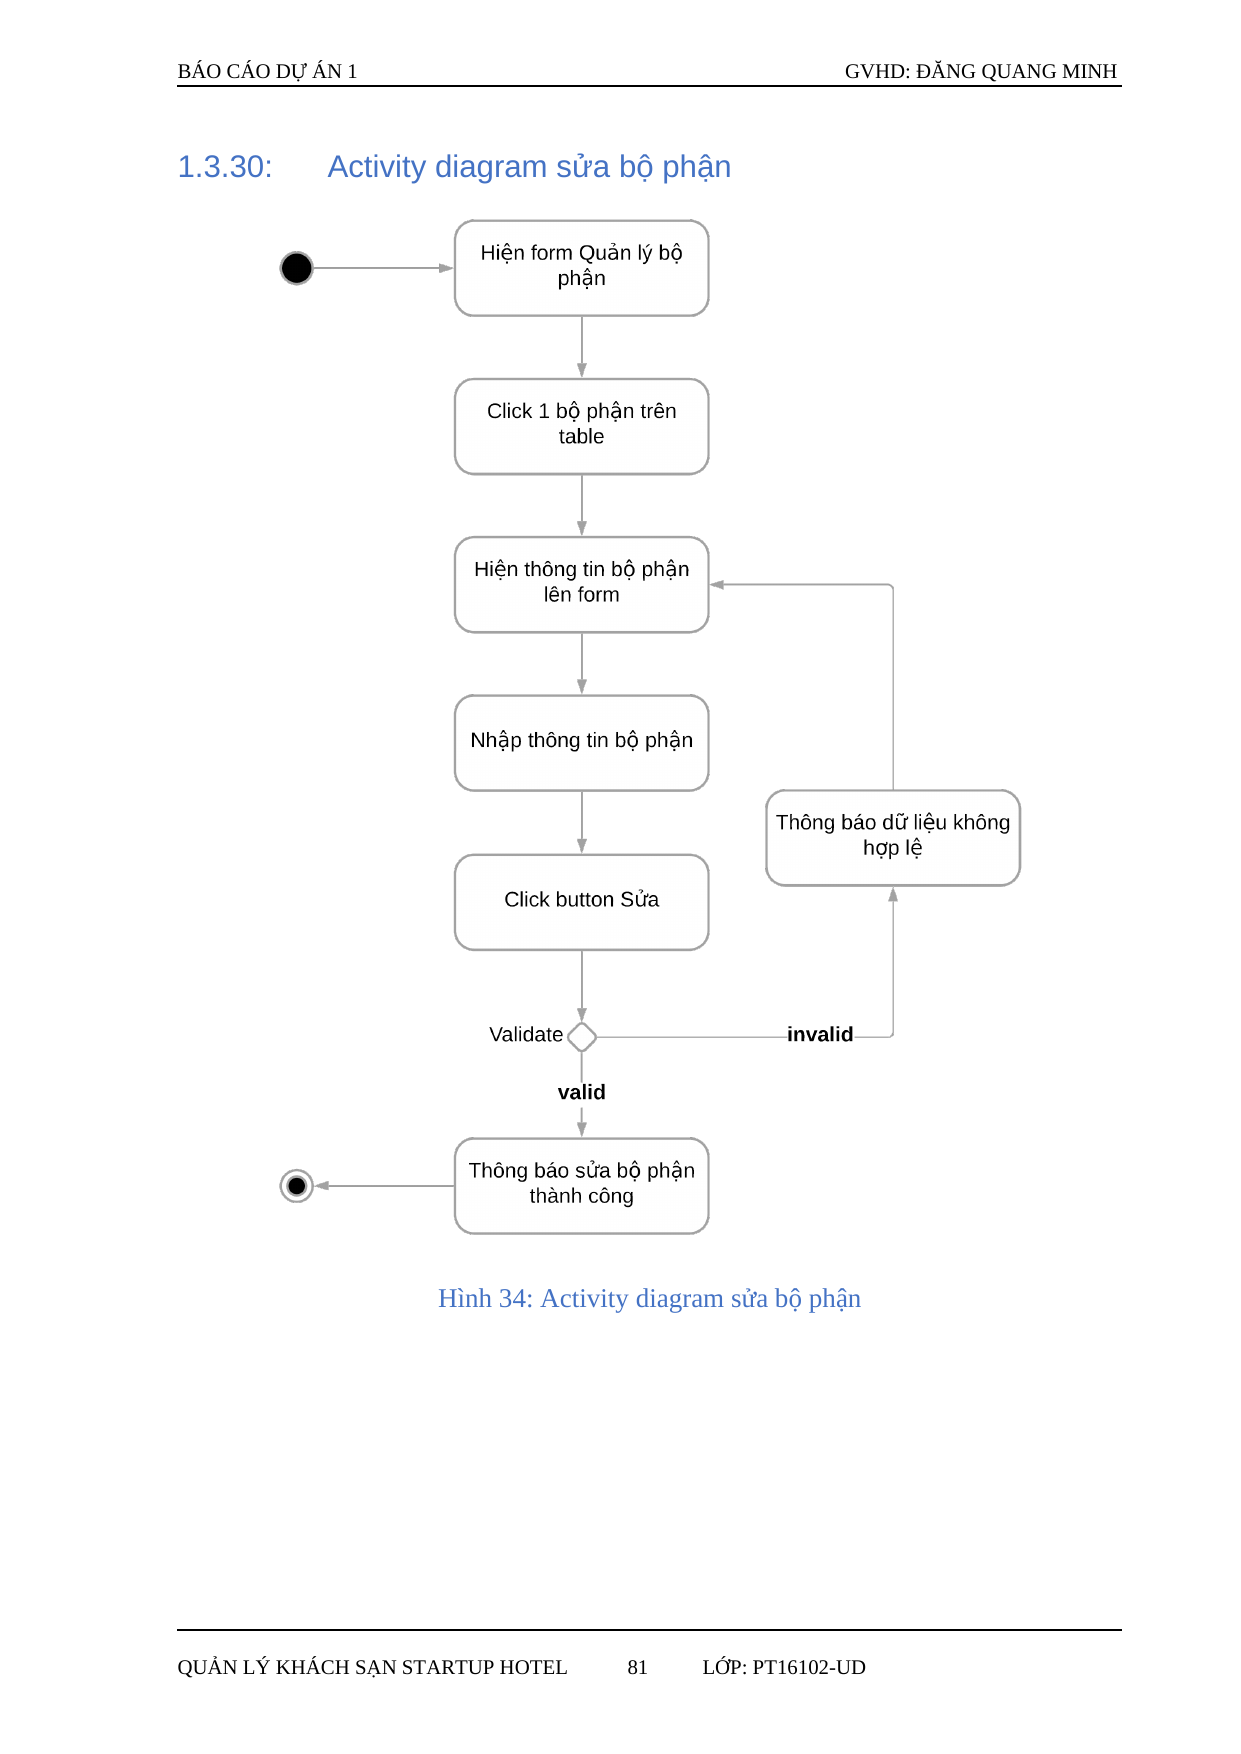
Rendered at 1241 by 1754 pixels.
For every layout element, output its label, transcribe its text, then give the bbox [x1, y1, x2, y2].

picture [249, 190, 1050, 1265]
text Hình 34: Activity diagram sửa bộ phận [177, 1282, 1122, 1313]
subtitle Activity diagram sửa bộ phận [177, 148, 1122, 184]
